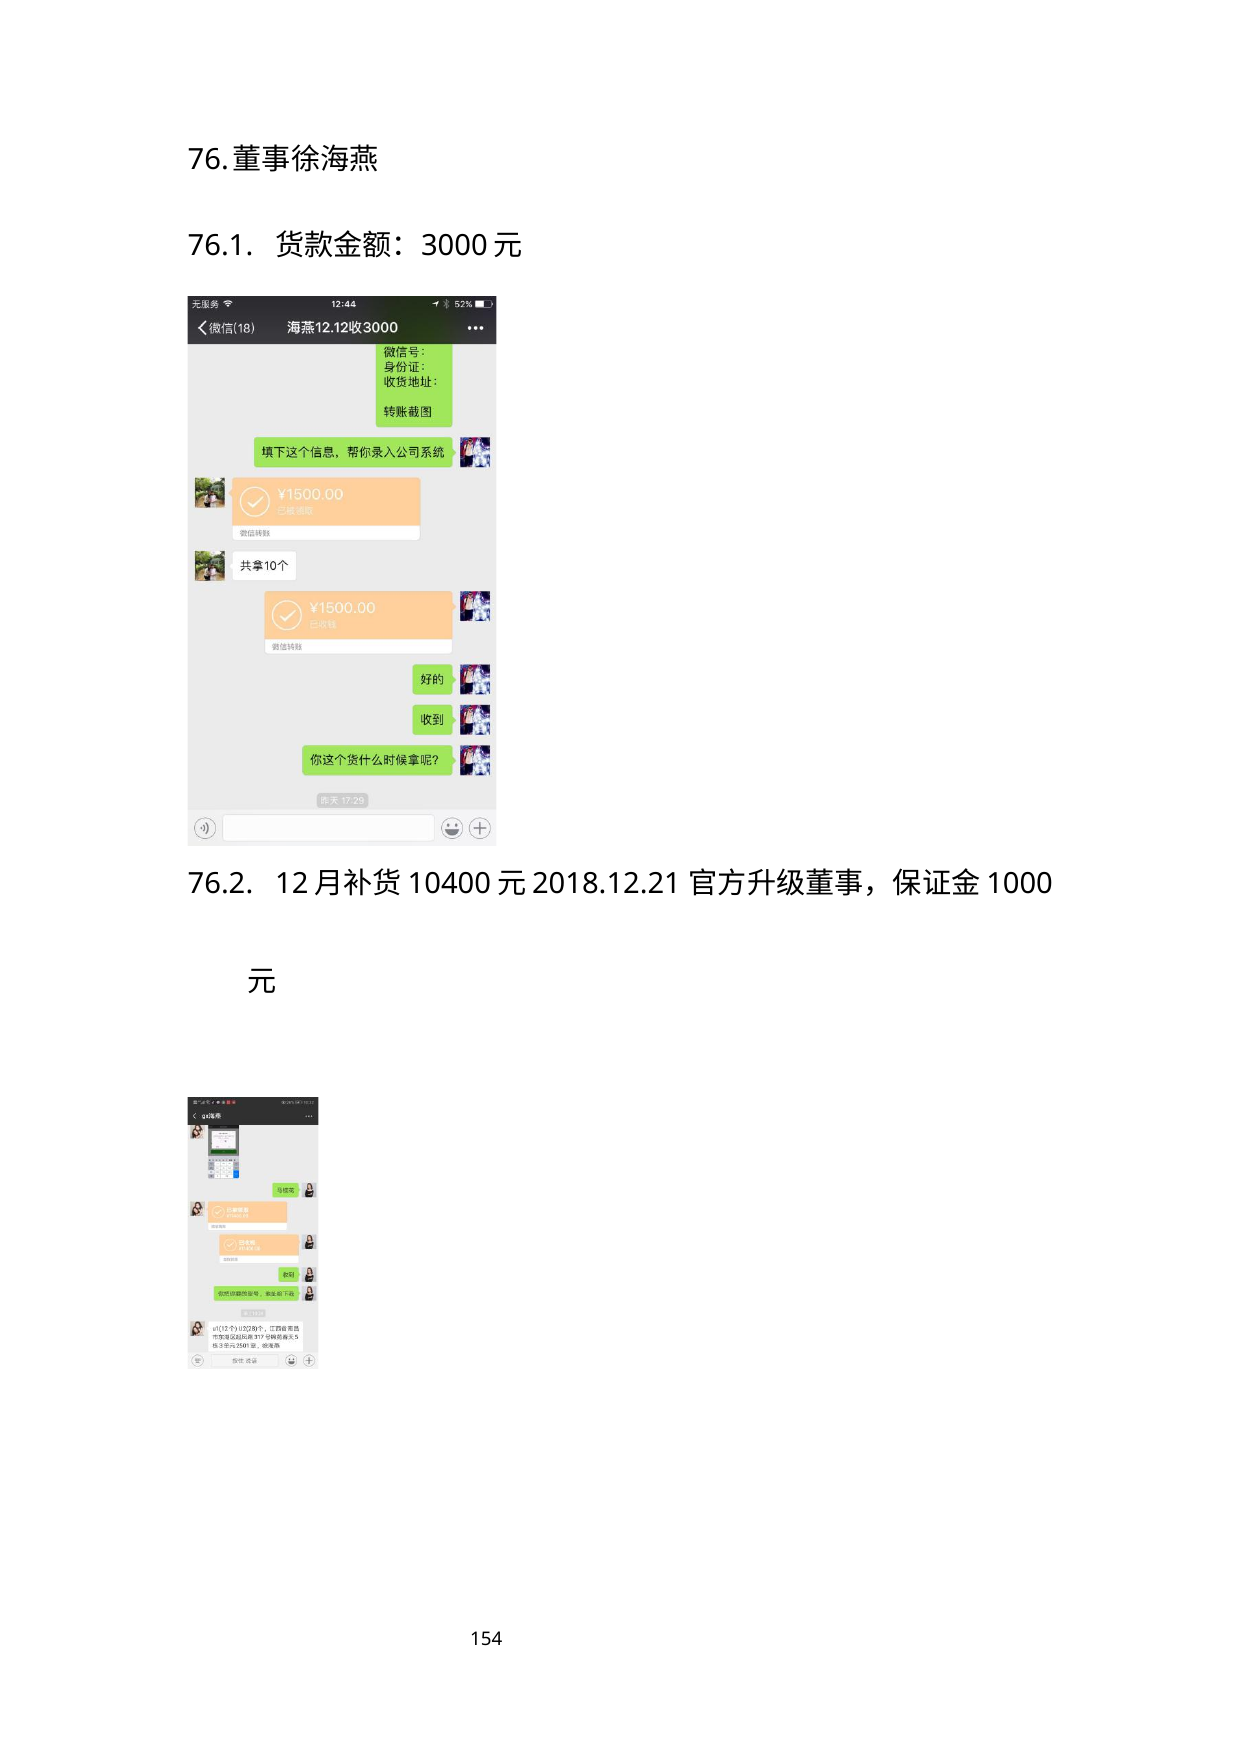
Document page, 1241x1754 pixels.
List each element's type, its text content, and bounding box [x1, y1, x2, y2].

subtitle 货款金额：3000元 [187, 210, 1053, 275]
subtitle 12月补货10400元2018.12.21 官方升级董事，保证金1000元 [187, 849, 1053, 1011]
picture [187, 1097, 319, 1369]
subtitle 董事徐海燕 [187, 124, 1053, 189]
picture [187, 296, 497, 846]
